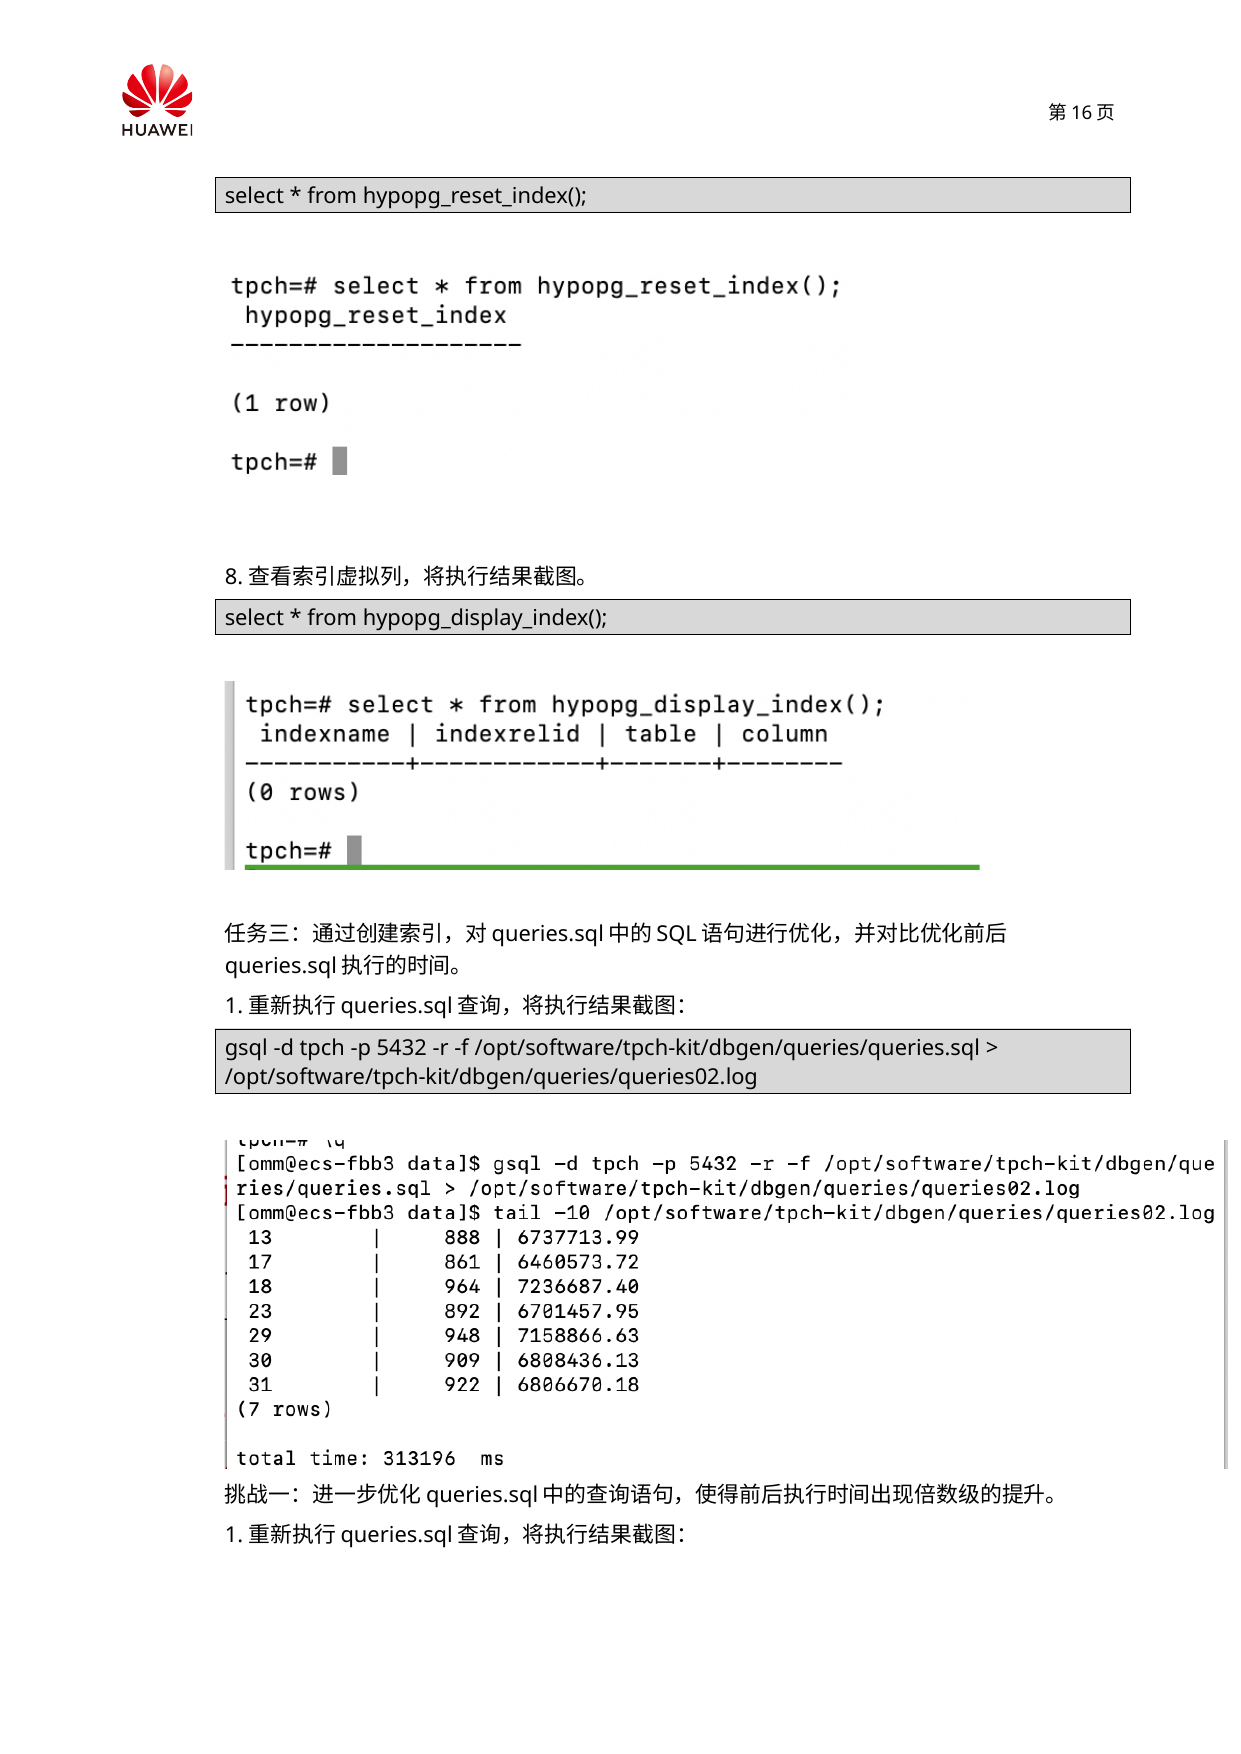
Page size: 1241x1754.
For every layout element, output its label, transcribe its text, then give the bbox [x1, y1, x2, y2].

text 8. 查看索引虚拟列，将执行结果截图。 [224, 559, 1122, 591]
picture [224, 259, 876, 475]
picture [224, 1140, 1228, 1469]
picture [122, 64, 193, 136]
text 1. 重新执行queries.sql查询，将执行结果截图： [224, 1517, 1122, 1549]
text select * from hypopg_display_index(); [216, 600, 1130, 634]
text select * from hypopg_reset_index(); [216, 178, 1130, 212]
text gsql -d tpch -p 5432 -r -f /opt/software/tpch-kit/dbgen/queries/queries.sql > /opt/software/tpch-kit/dbgen/queries/queries02.log [216, 1030, 1130, 1093]
text 挑战一：进一步优化queries.sql中的查询语句，使得前后执行时间出现倍数级的提升。 [224, 1477, 1122, 1508]
text 任务三：通过创建索引，对queries.sql中的SQL语句进行优化，并对比优化前后queries.sql执行的时间。 [224, 916, 1122, 980]
text 1. 重新执行queries.sql查询，将执行结果截图： [224, 988, 1122, 1020]
picture [224, 681, 980, 870]
